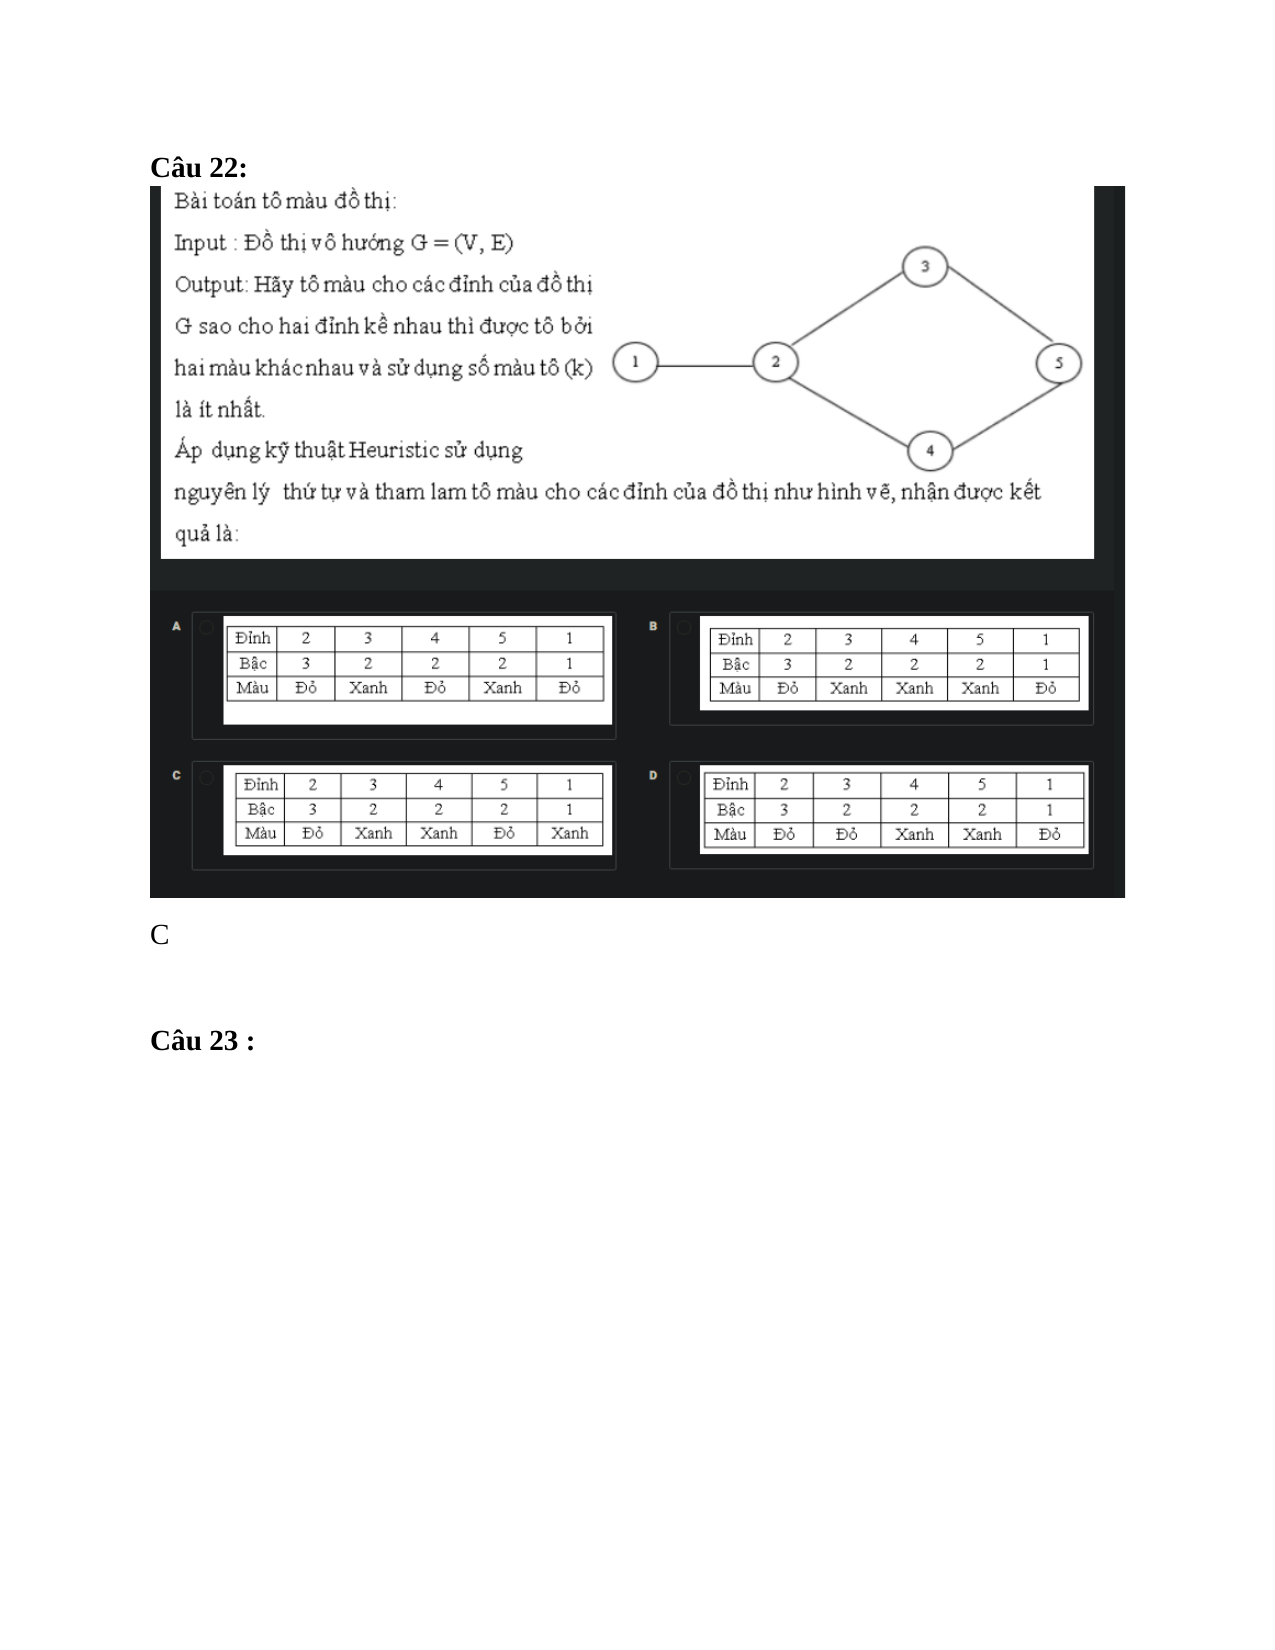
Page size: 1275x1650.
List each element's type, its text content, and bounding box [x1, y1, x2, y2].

text C [150, 917, 1125, 951]
text Câu 23 : [150, 1023, 1125, 1056]
picture [150, 186, 1125, 898]
text Câu 22: [150, 150, 1125, 186]
